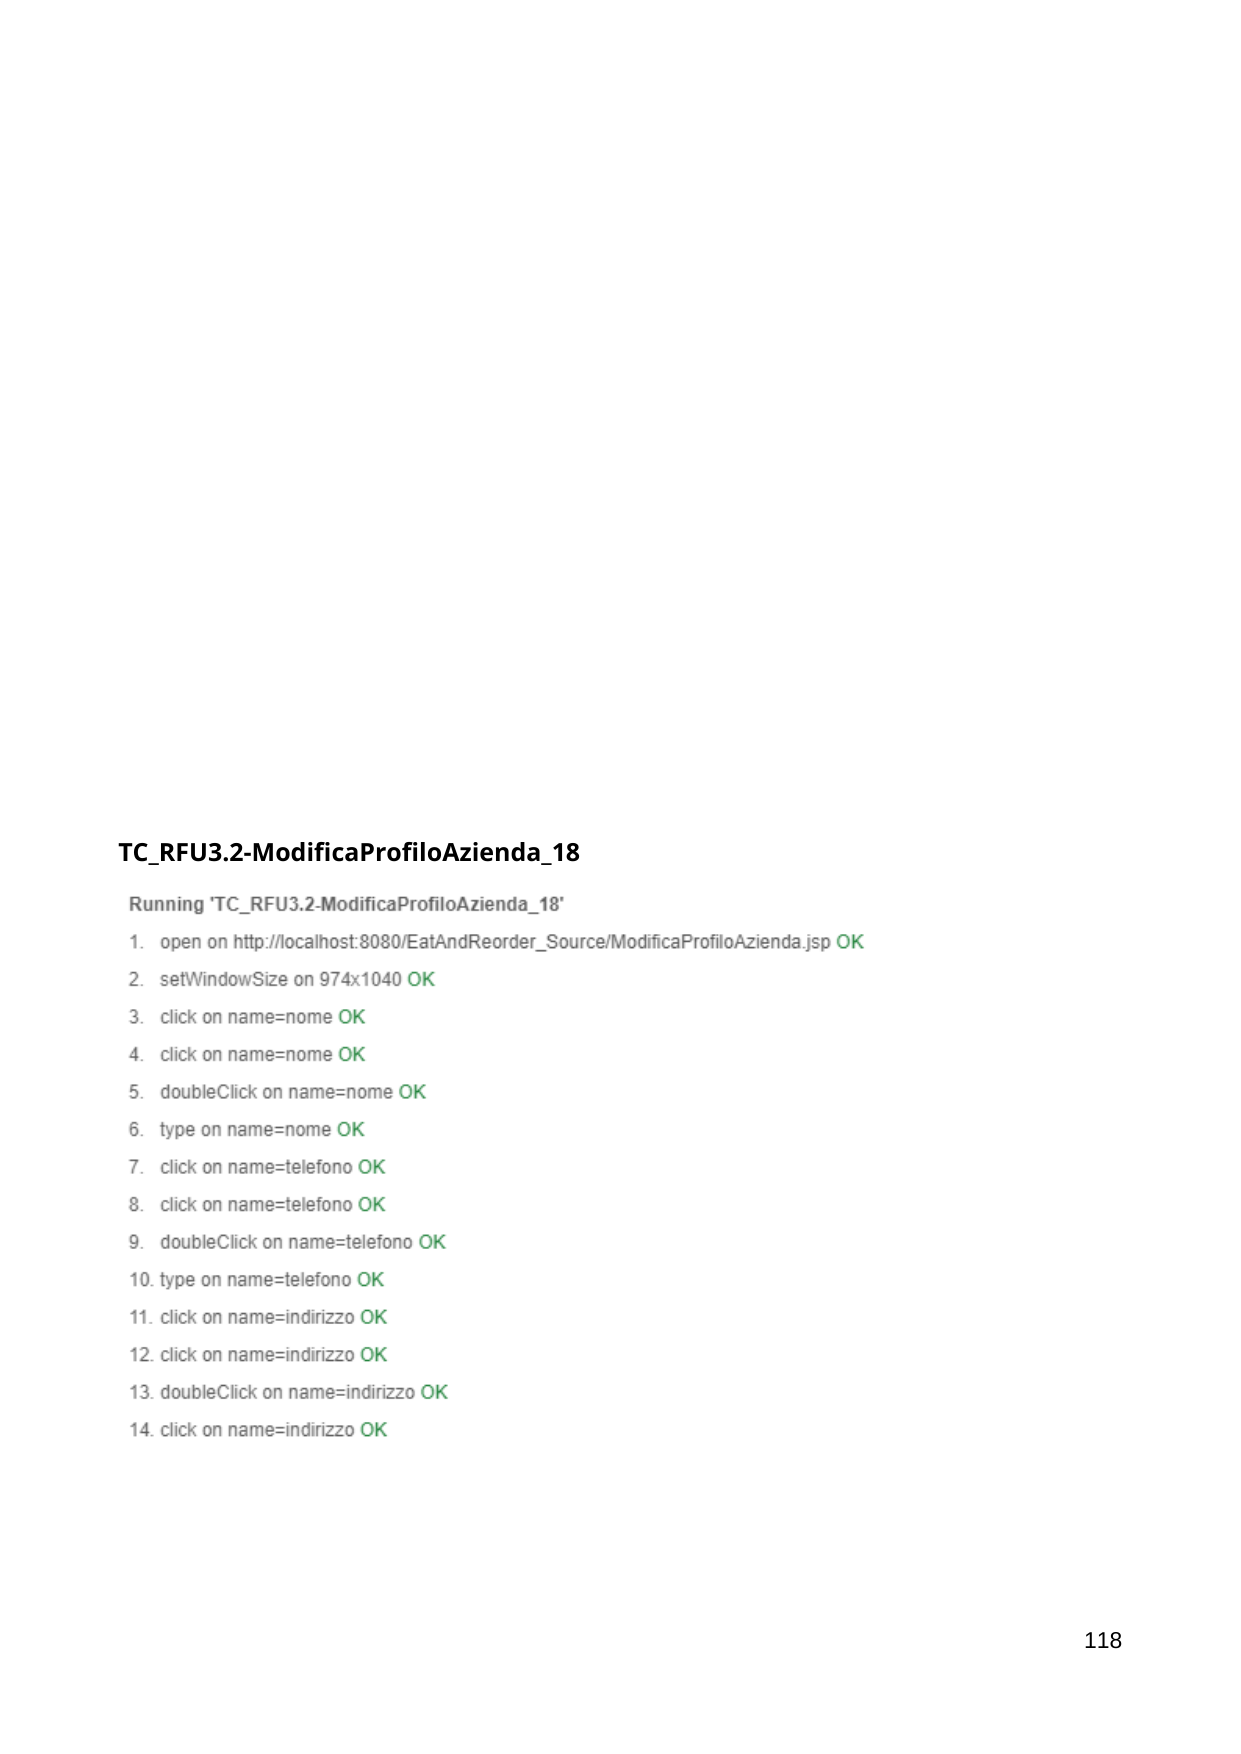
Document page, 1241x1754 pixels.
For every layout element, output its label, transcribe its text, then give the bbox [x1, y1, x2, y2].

text TC_RFU3.2-ModificaProfiloAzienda_18 [118, 835, 1122, 869]
picture [118, 883, 878, 1446]
